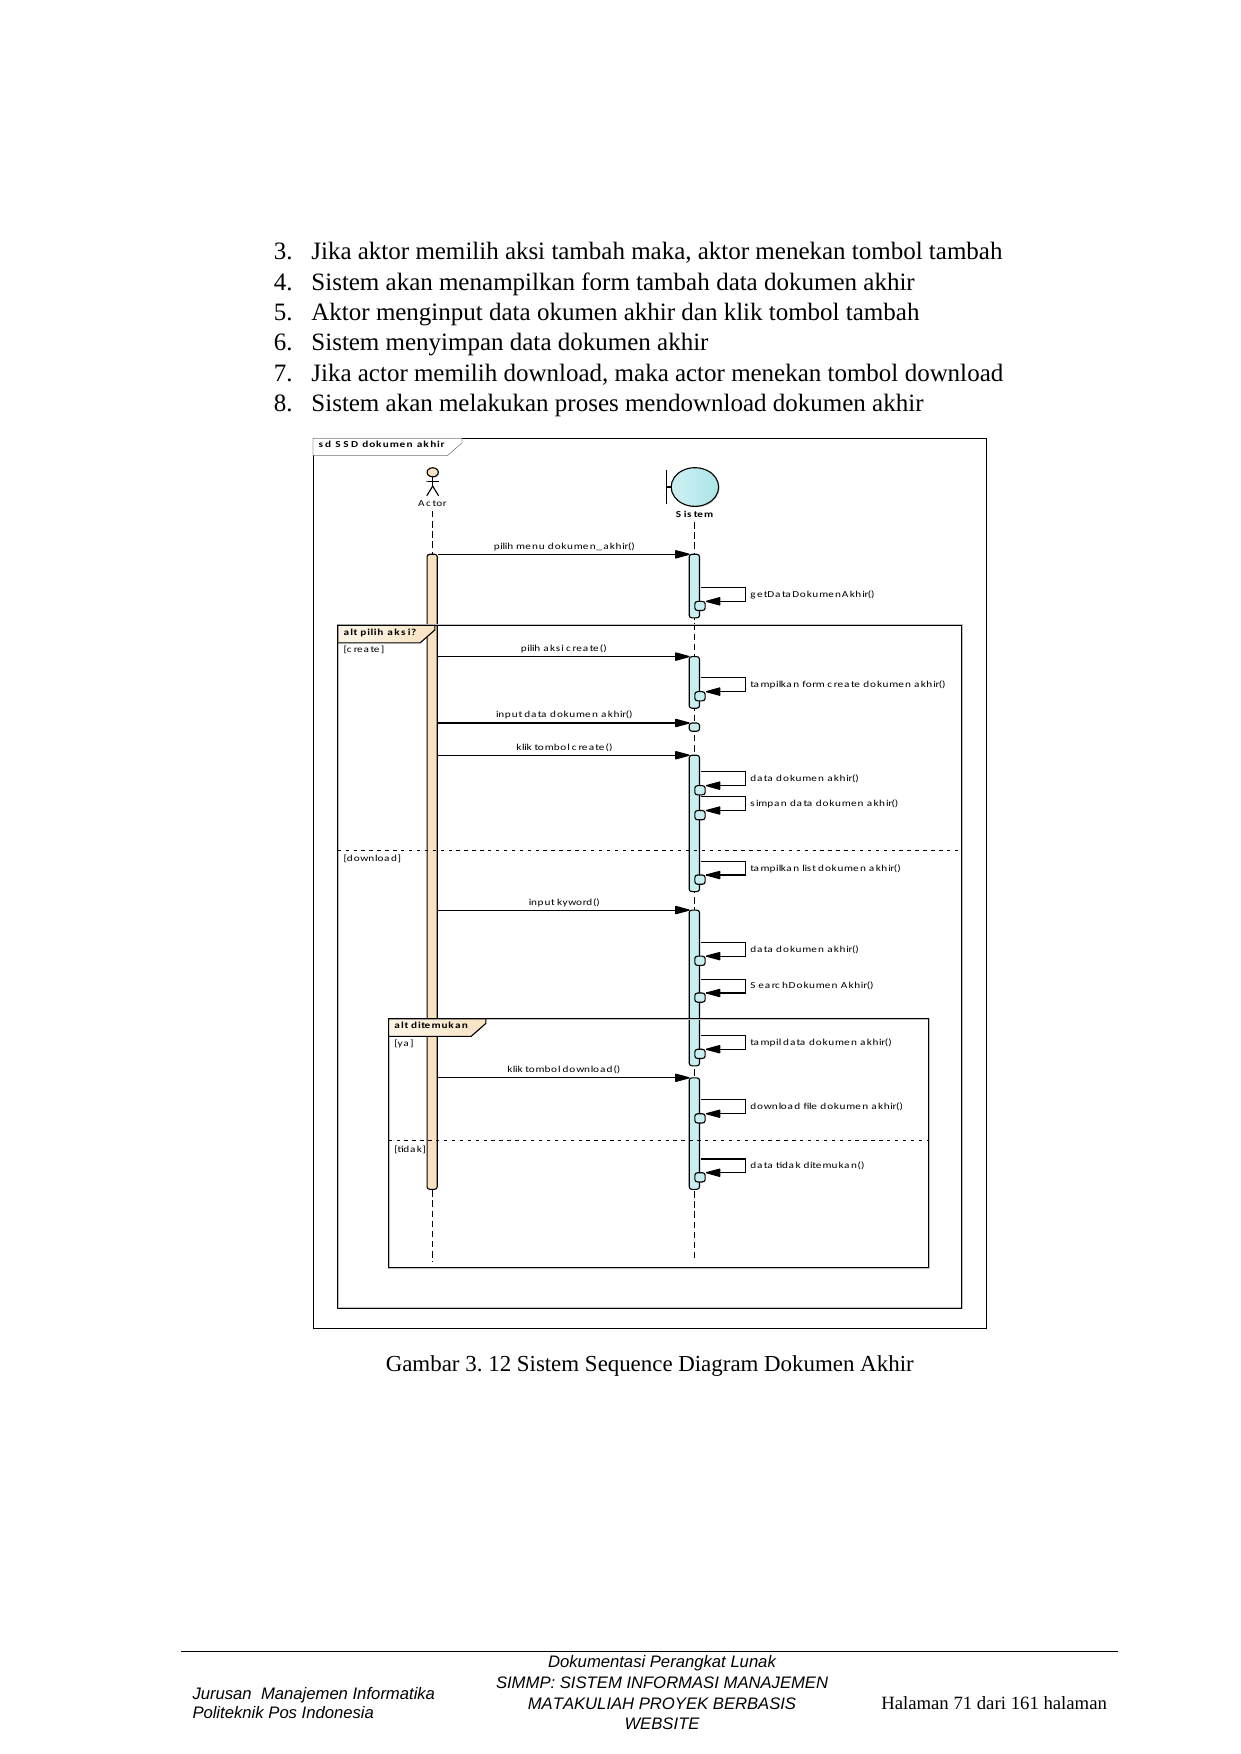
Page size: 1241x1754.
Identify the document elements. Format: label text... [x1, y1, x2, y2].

list Jika aktor memilih aksi tambah maka, aktor menekan tombol tambah [274, 236, 1063, 265]
list Sistem menyimpan data dokumen akhir [274, 327, 1063, 356]
list Sistem akan melakukan proses mendownload dokumen akhir [274, 388, 1063, 417]
list Sistem akan menampilkan form tambah data dokumen akhir [274, 267, 1063, 295]
text Gambar 3. 12 Sistem Sequence Diagram Dokumen Akhir [236, 1349, 1063, 1376]
list Jika actor memilih download, maka actor menekan tombol download [274, 358, 1063, 387]
list Aktor menginput data okumen akhir dan klik tombol tambah [274, 297, 1063, 326]
